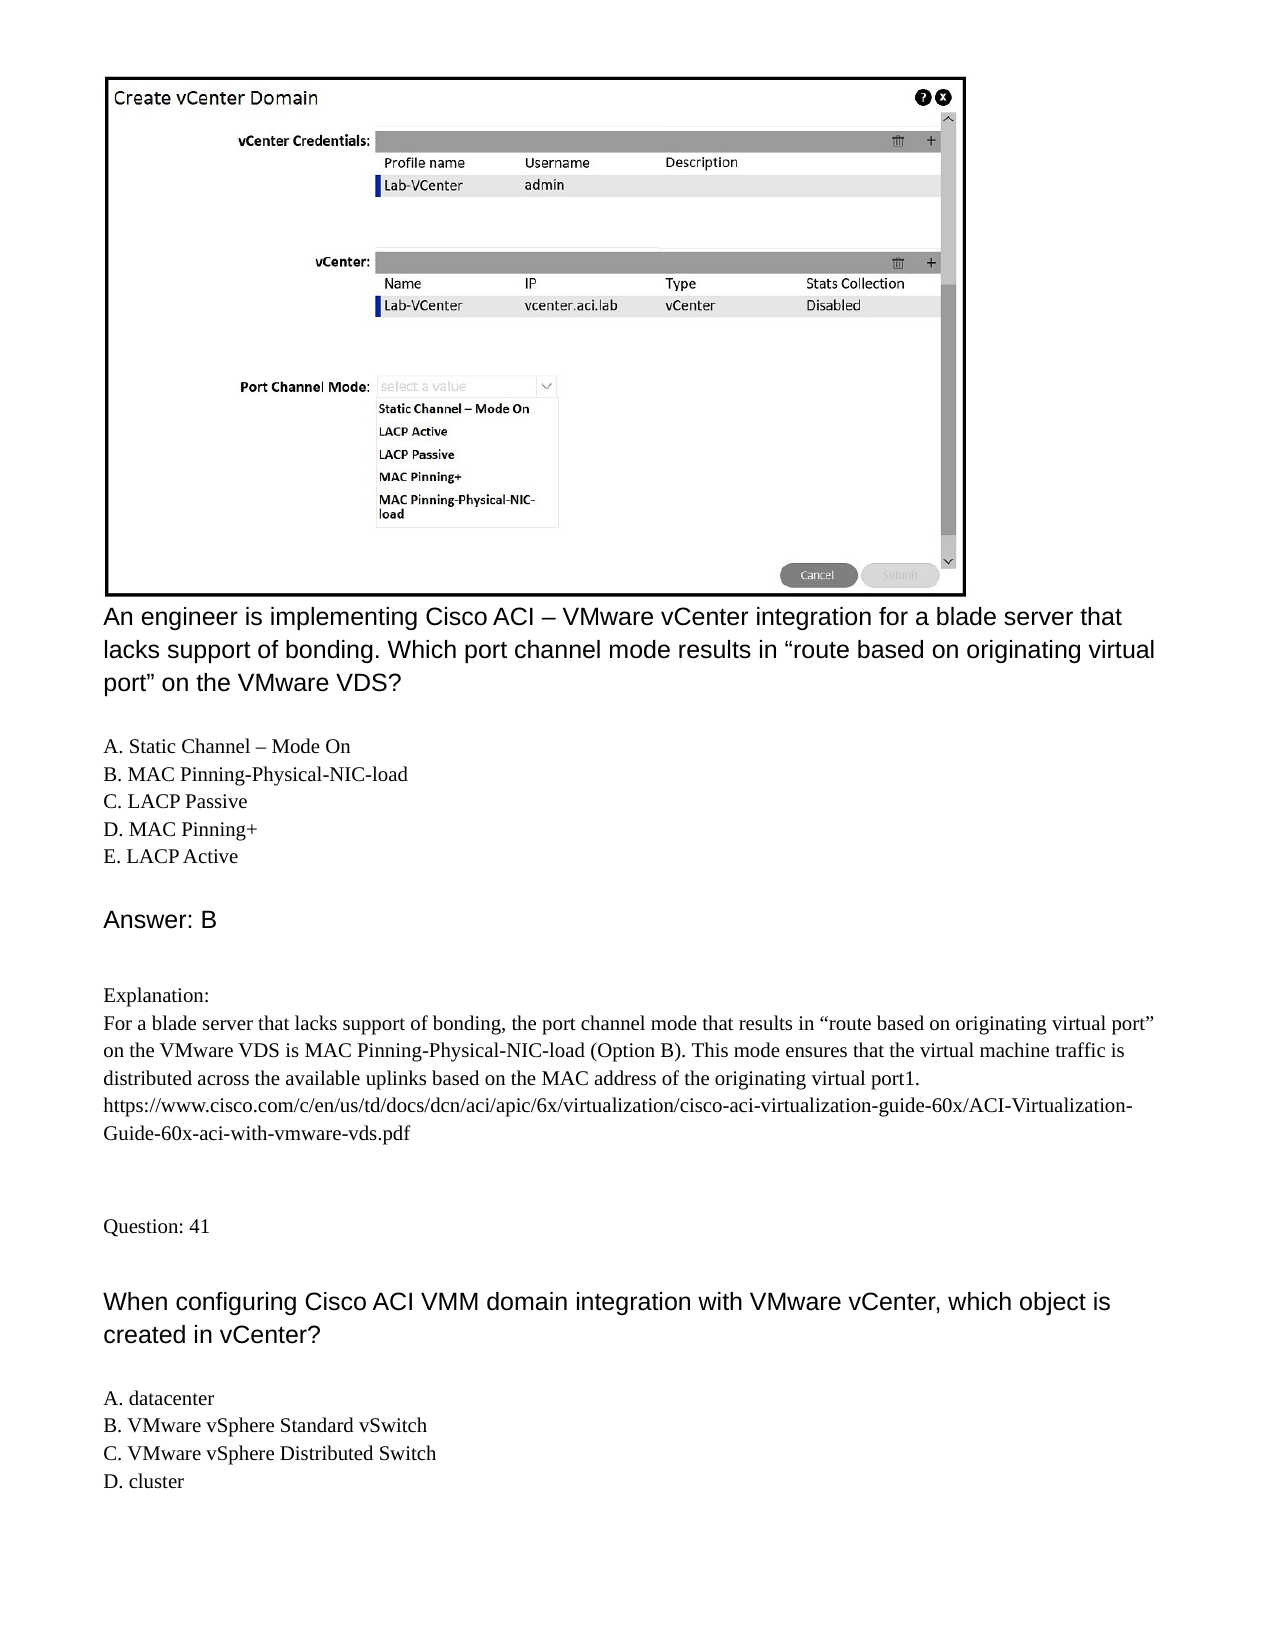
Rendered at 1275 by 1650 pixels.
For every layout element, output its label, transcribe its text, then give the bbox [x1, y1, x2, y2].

text D. cluster [103, 1469, 1172, 1493]
text Question: 41 [103, 1214, 1172, 1238]
text A. Static Channel – Mode On [103, 734, 1172, 758]
text For a blade server that lacks support of bonding, the port channel mode that results in “route based on originating virtual port” on the VMware VDS is MAC Pinning-Physical-NIC-load (Option B). This mode ensures that the virtual machine traffic is distributed across the available uplinks based on the MAC address of the originating virtual port1. [103, 1010, 1172, 1090]
text https://www.cisco.com/c/en/us/td/docs/dcn/aci/apic/6x/virtualization/cisco-aci-virtualization-guide-60x/ACI-Virtualization-Guide-60x-aci-with-vmware-vds.pdf [103, 1093, 1172, 1145]
text D. MAC Pinning+ [103, 817, 1172, 841]
text B. MAC Pinning-Physical-NIC-load [103, 762, 1172, 786]
text Explanation: [103, 983, 1172, 1007]
text B. VMware vSphere Standard vSwitch [103, 1413, 1172, 1437]
picture [103, 75, 969, 599]
text A. datacenter [103, 1386, 1172, 1410]
text When configuring Cisco ACI VMM domain integration with VMware vCenter, which object is created in vCenter? [103, 1287, 1172, 1348]
text An engineer is implementing Cisco ACI – VMware vCenter integration for a blade server that lacks support of bonding. Which port channel mode results in “route based on originating virtual port” on the VMware VDS? [103, 602, 1172, 697]
text C. VMware vSphere Distributed Switch [103, 1441, 1172, 1465]
text Answer: B [103, 905, 1172, 934]
text C. LACP Passive [103, 789, 1172, 813]
text E. LACP Active [103, 844, 1172, 868]
